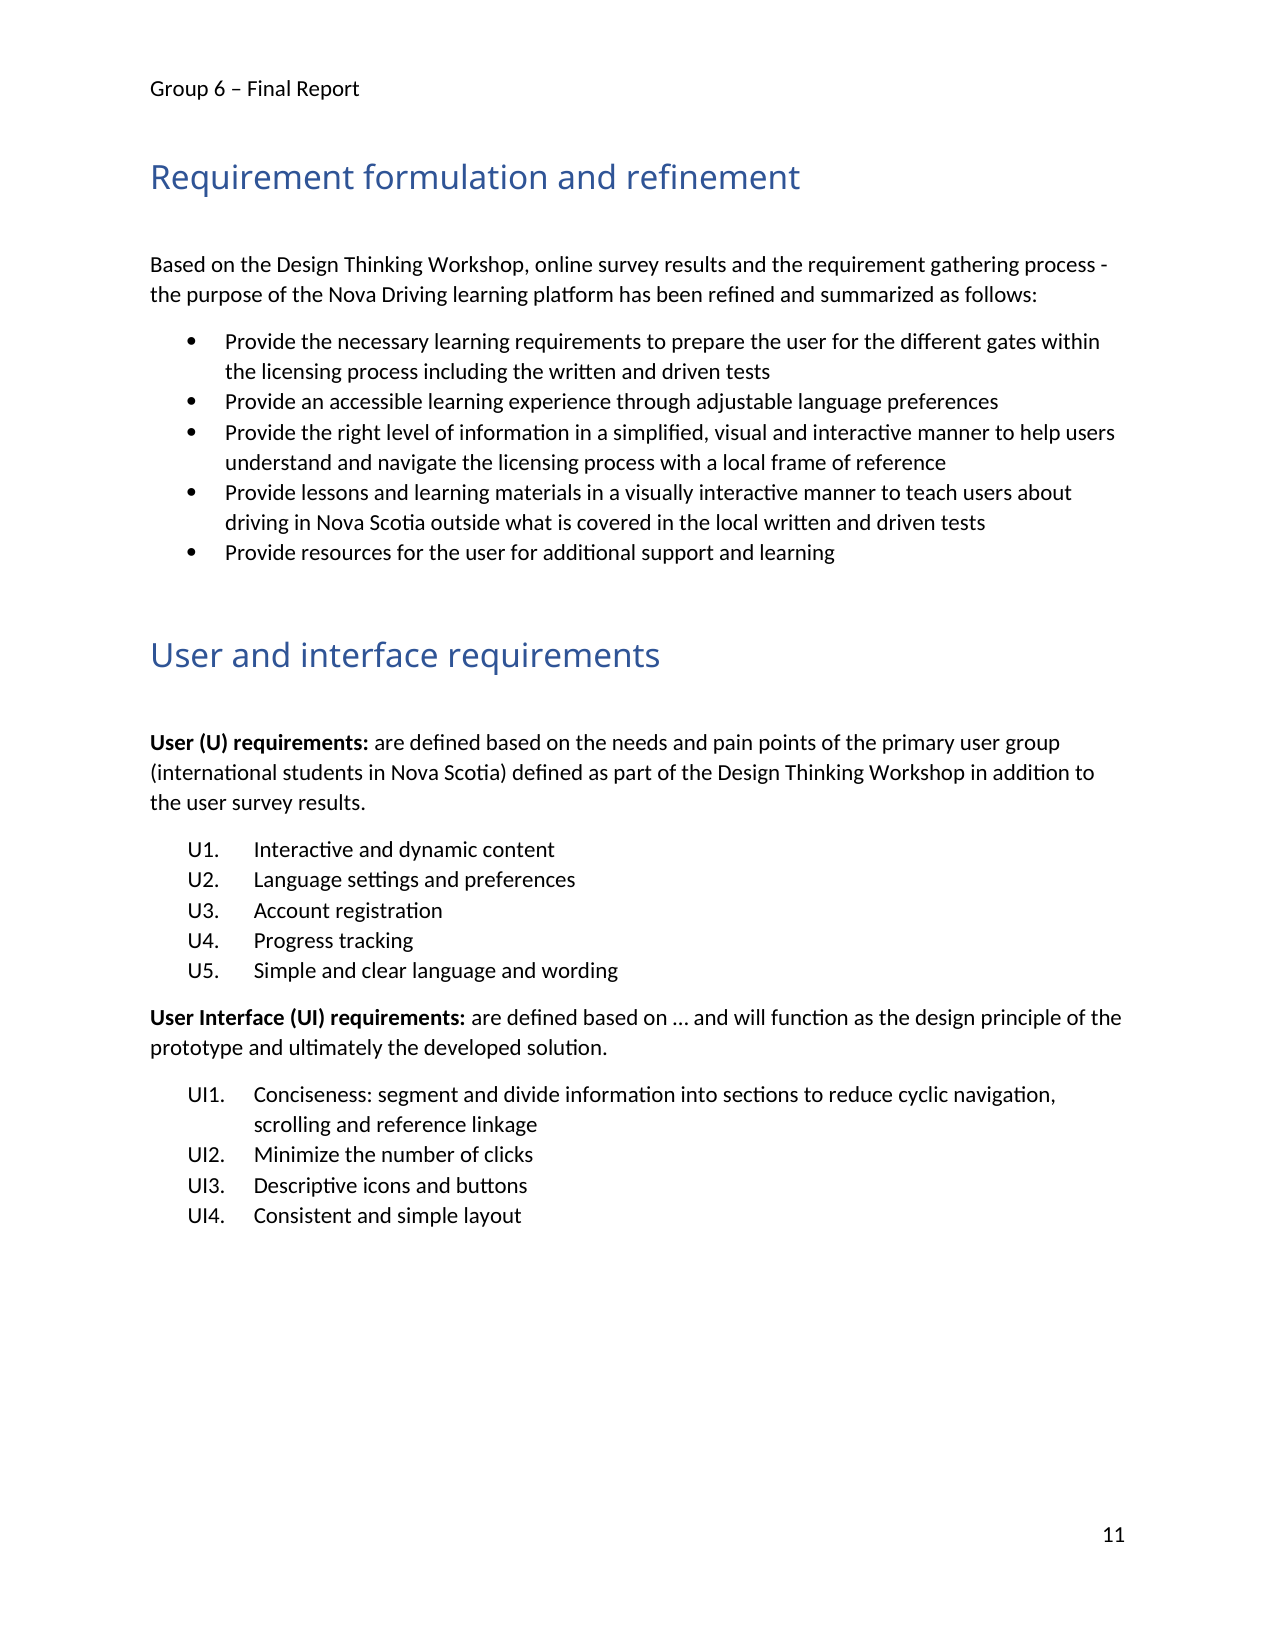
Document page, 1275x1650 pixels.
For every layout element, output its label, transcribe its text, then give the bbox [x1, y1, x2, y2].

list Simple and clear language and wording [187, 956, 1125, 984]
list Minimize the number of clicks [187, 1141, 1125, 1169]
list Provide the right level of information in a simplified, visual and interactive manner to help users understand and navigate the licensing process with a local frame of reference [187, 418, 1125, 476]
text Based on the Design Thinking Workshop, online survey results and the requirement gathering process - the purpose of the Nova Driving learning platform has been refined and summarized as follows: [150, 250, 1125, 308]
list Provide resources for the user for additional support and learning [187, 538, 1125, 567]
list Consistent and simple layout [187, 1201, 1125, 1229]
list Provide an accessible learning experience through adjustable language preferences [187, 387, 1125, 416]
subtitle User and interface requirements [150, 632, 1125, 678]
list Account registration [187, 896, 1125, 924]
text User (U) requirements: are defined based on the needs and pain points of the primary user group (international students in Nova Scotia) defined as part of the Design Thinking Workshop in addition to the user survey results. [150, 728, 1125, 817]
subtitle Requirement formulation and refinement [150, 154, 1125, 199]
list Provide the necessary learning requirements to prepare the user for the different gates within the licensing process including the written and driven tests [187, 327, 1125, 385]
text User Interface (UI) requirements: are defined based on … and will function as the design principle of the prototype and ultimately the developed solution. [150, 1003, 1125, 1061]
list Interactive and dynamic content [187, 835, 1125, 863]
list Descriptive icons and buttons [187, 1171, 1125, 1199]
list Language settings and preferences [187, 866, 1125, 894]
list Provide lessons and learning materials in a visually interactive manner to teach users about driving in Nova Scotia outside what is covered in the local written and driven tests [187, 478, 1125, 536]
list Progress tracking [187, 926, 1125, 954]
list Conciseness: segment and divide information into sections to reduce cyclic navigation, scrolling and reference linkage [187, 1080, 1125, 1138]
